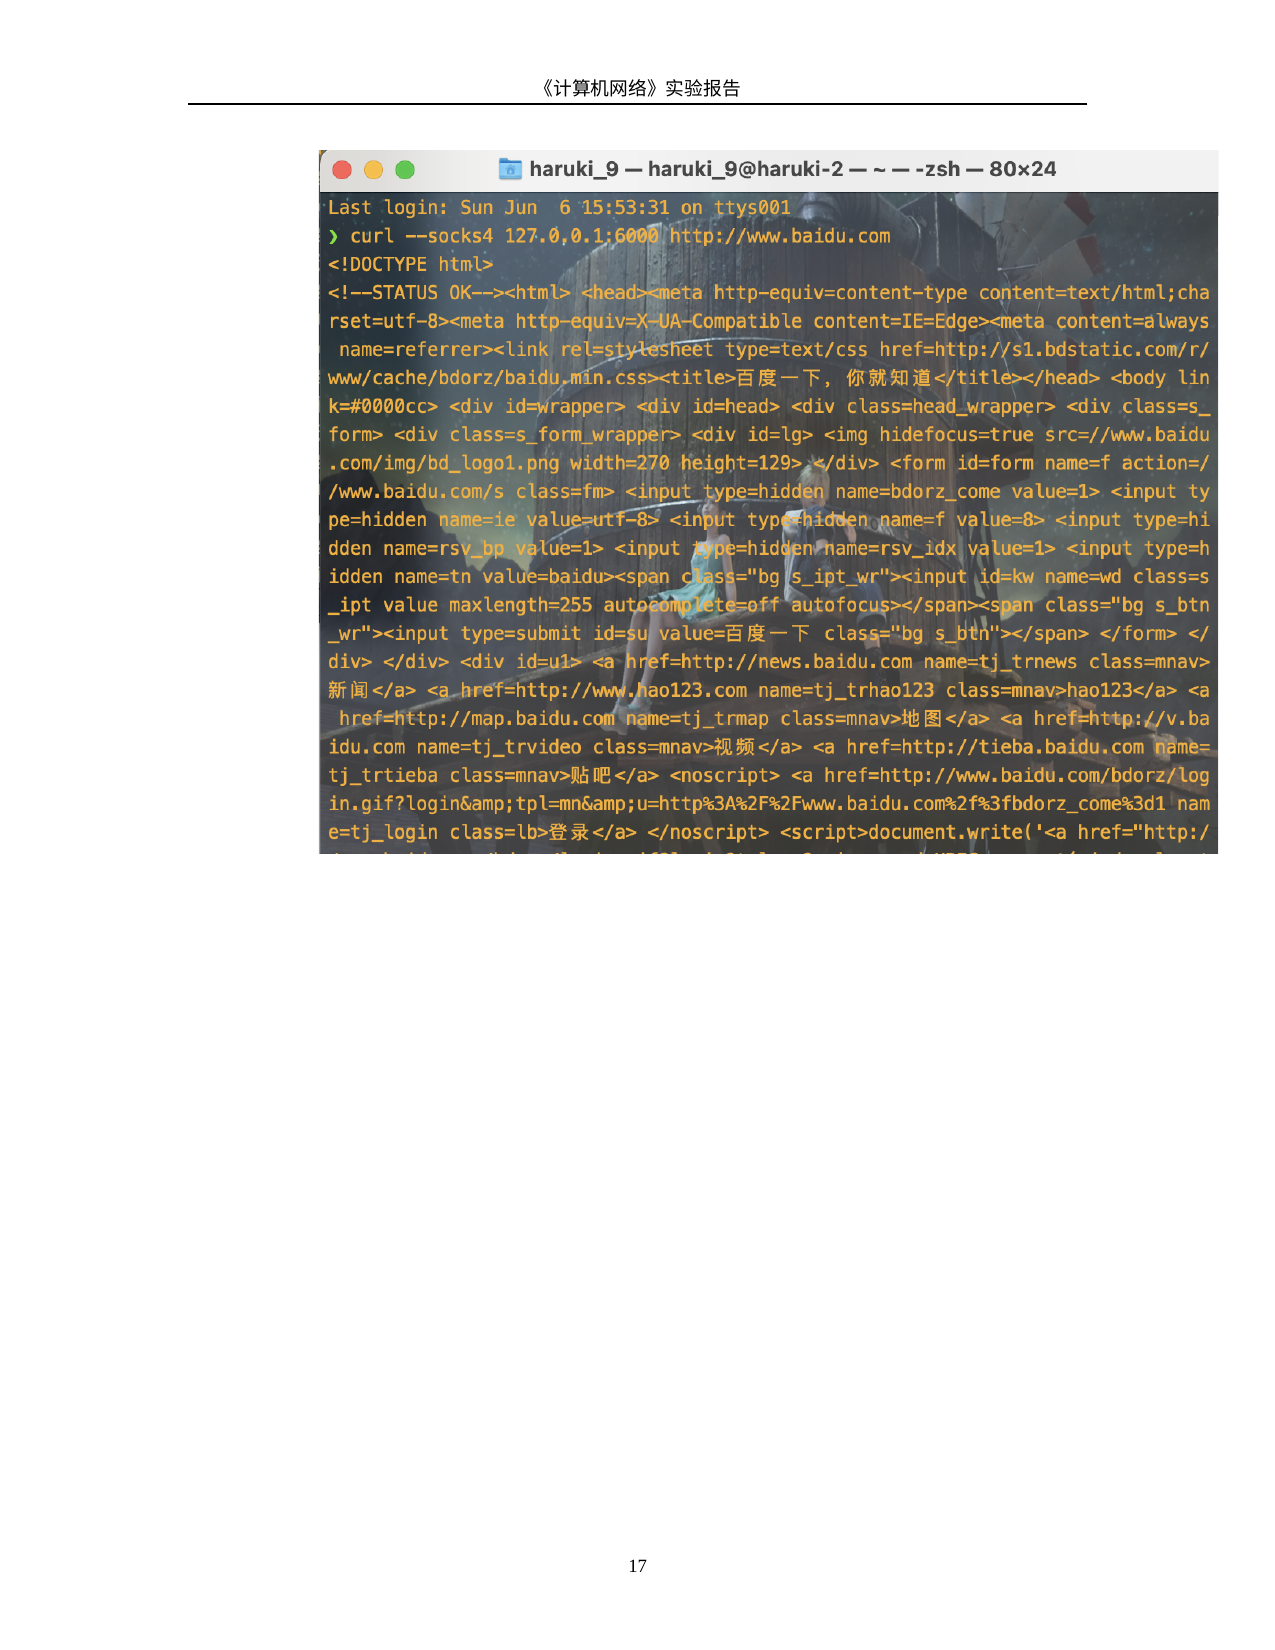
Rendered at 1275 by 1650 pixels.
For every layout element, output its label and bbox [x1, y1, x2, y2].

picture [318, 150, 1219, 854]
